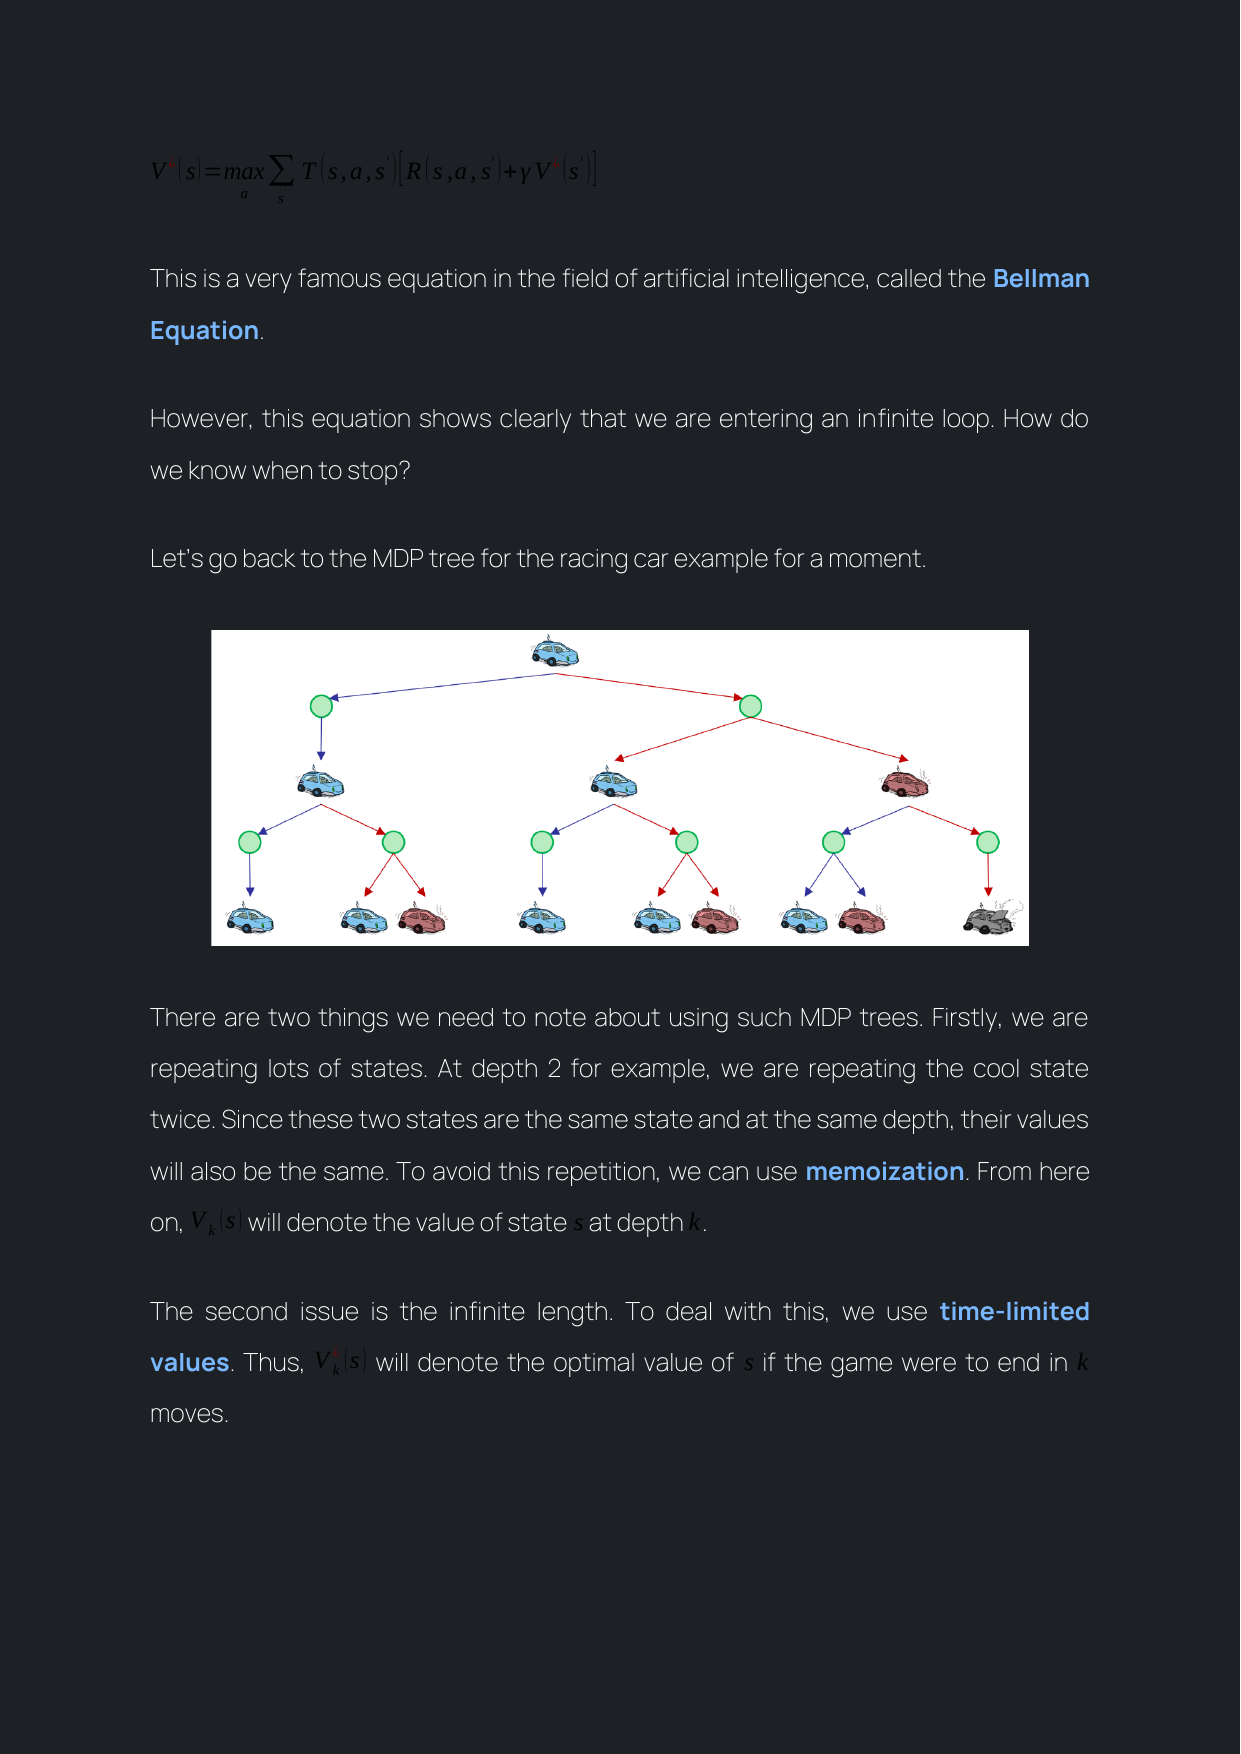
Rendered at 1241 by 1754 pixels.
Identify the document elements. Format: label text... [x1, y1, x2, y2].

text The second issue is the infinite length. To deal with this, we use time-limited values. Thus, will denote the optimal value of if the game were to end in moves. [150, 1293, 1090, 1430]
text Let’s go back to the MDP tree for the racing car example for a moment. [150, 541, 1090, 575]
text However, this equation shows clearly that we are entering an infinite loop. How do we know when to stop? [150, 401, 1090, 487]
picture [211, 630, 1029, 946]
text This is a very famous equation in the field of artificial intelligence, called the Bellman Equation. [150, 261, 1090, 347]
text There are two things we need to note about using such MDP trees. Firstly, we are repeating lots of states. At depth 2 for example, we are repeating the cool state twice. Since these two states are the same state and at the same depth, their values will also be the same. To avoid this repetition, we can use memoization. From here on, will denote the value of state at depth . [150, 1000, 1090, 1239]
